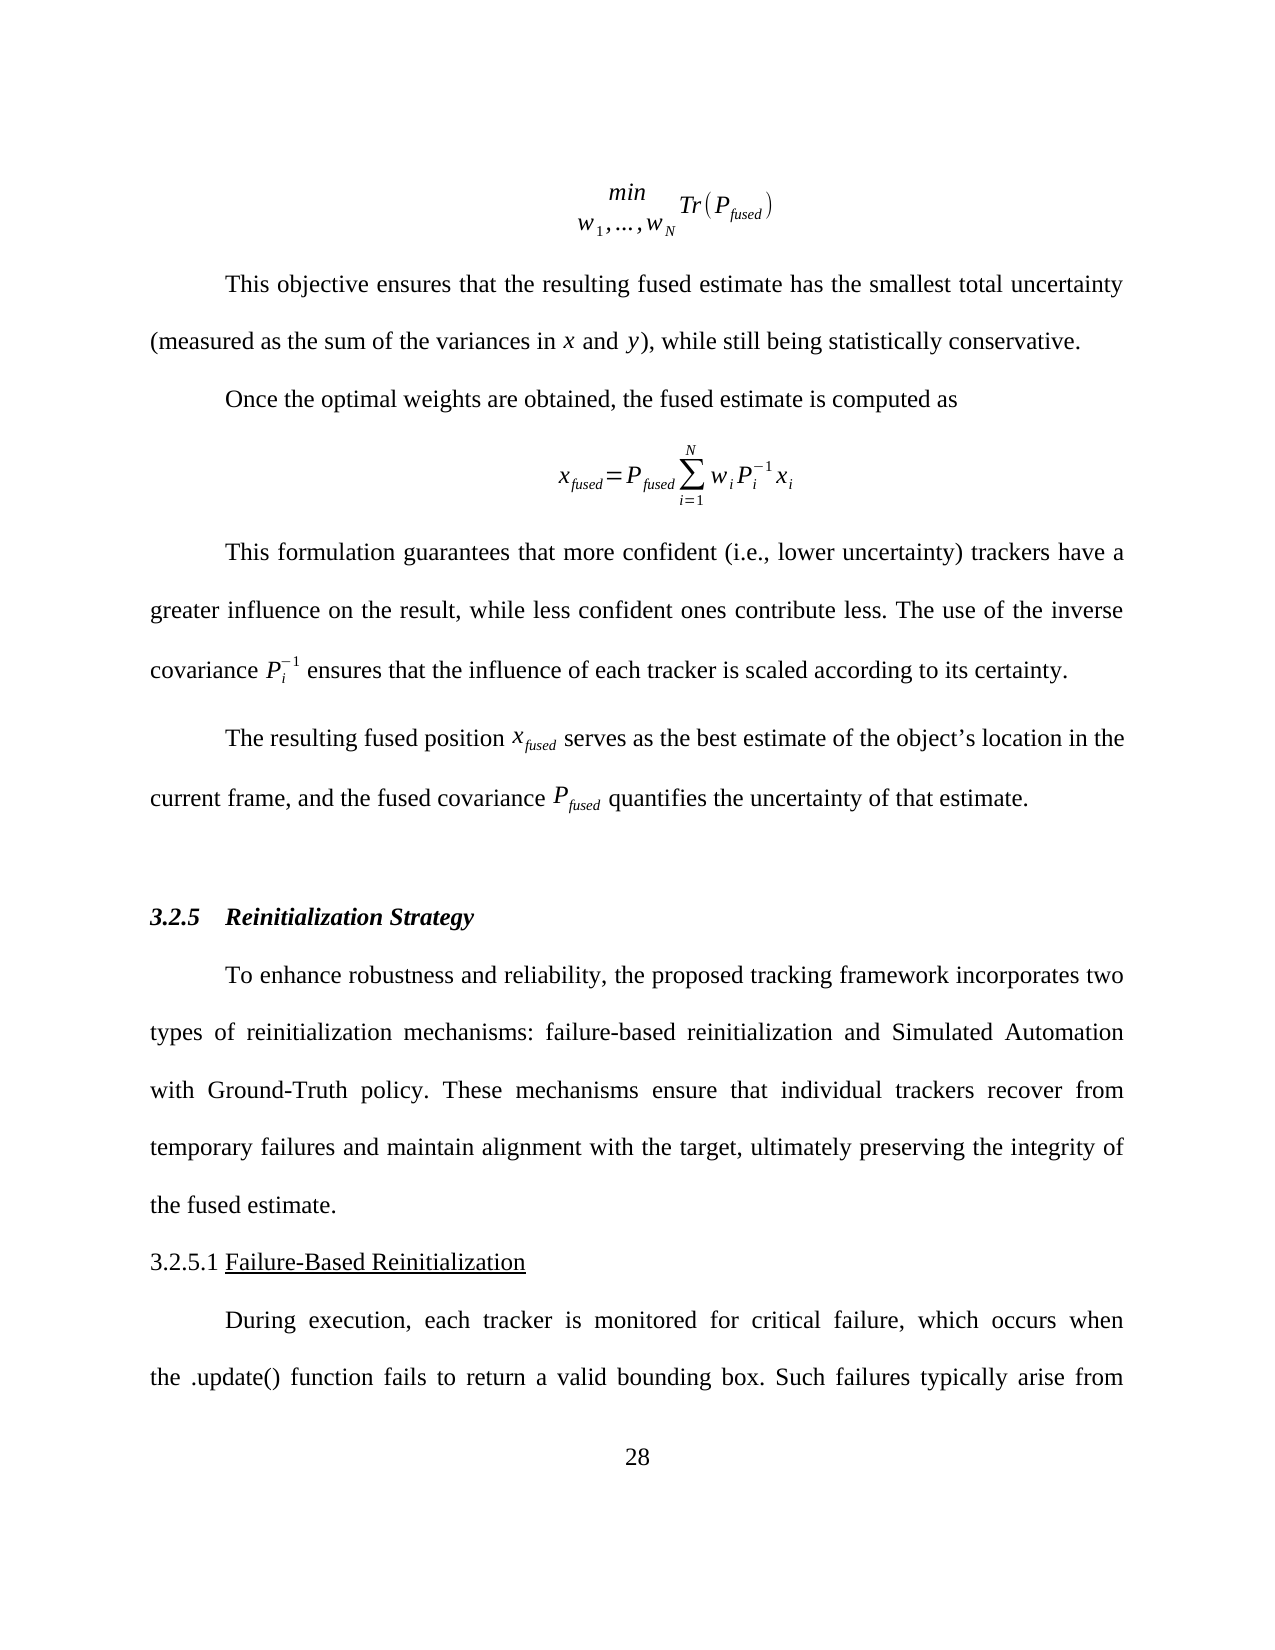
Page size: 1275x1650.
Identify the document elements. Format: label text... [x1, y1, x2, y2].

text To enhance robustness and reliability, the proposed tracking framework incorporates two types of reinitialization mechanisms: failure-based reinitialization and Simulated Automation with Ground-Truth policy. These mechanisms ensure that individual trackers recover from temporary failures and maintain alignment with the target, ultimately preserving the integrity of the fused estimate. [150, 960, 1125, 1218]
text The resulting fused position ​ serves as the best estimate of the object’s location in the current frame, and the fused covariance ​ quantifies the uncertainty of that estimate. [150, 722, 1125, 813]
subtitle Failure-Based Reinitialization [150, 1247, 1125, 1276]
text This formulation guarantees that more confident (i.e., lower uncertainty) trackers have a greater influence on the result, while less confident ones contribute less. The use of the inverse covariance ​ ensures that the influence of each tracker is scaled according to its certainty. [150, 537, 1125, 687]
text Once the optimal weights are obtained, the fused estimate is computed as [150, 384, 1125, 412]
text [150, 1305, 1125, 1391]
text This objective ensures that the resulting fused estimate has the smallest total uncertainty (measured as the sum of the variances in and ), while still being statistically conservative. [150, 269, 1125, 355]
subtitle Reinitialization Strategy [150, 902, 1125, 931]
